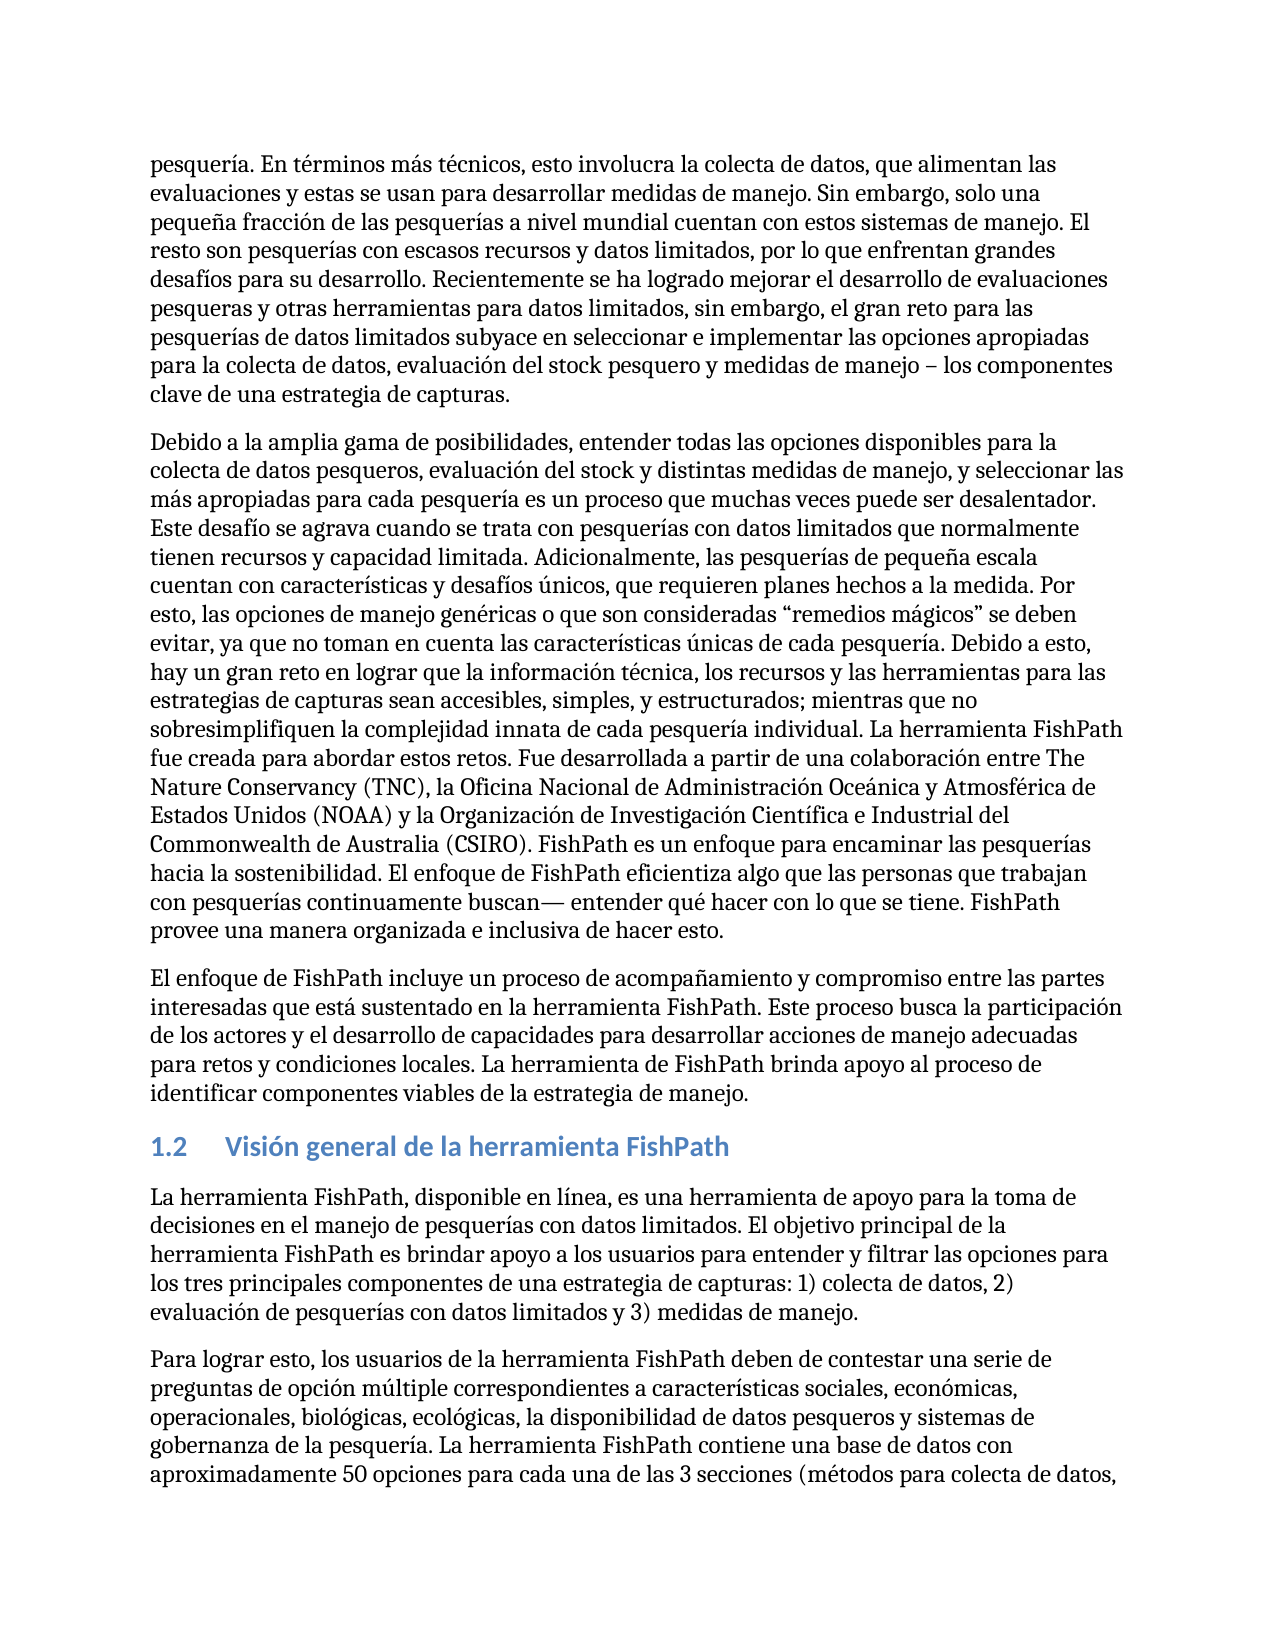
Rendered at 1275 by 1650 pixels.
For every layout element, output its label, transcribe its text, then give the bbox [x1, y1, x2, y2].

text Debido a la amplia gama de posibilidades, entender todas las opciones disponibles para la colecta de datos pesqueros, evaluación del stock y distintas medidas de manejo, y seleccionar las más apropiadas para cada pesquería es un proceso que muchas veces puede ser desalentador. Este desafío se agrava cuando se trata con pesquerías con datos limitados que normalmente tienen recursos y capacidad limitada. Adicionalmente, las pesquerías de pequeña escala cuentan con características y desafíos únicos, que requieren planes hechos a la medida. Por esto, las opciones de manejo genéricas o que son consideradas “remedios mágicos” se deben evitar, ya que no toman en cuenta las características únicas de cada pesquería. Debido a esto, hay un gran reto en lograr que la información técnica, los recursos y las herramientas para las estrategias de capturas sean accesibles, simples, y estructurados; mientras que no sobresimplifiquen la complejidad innata de cada pesquería individual. La herramienta FishPath fue creada para abordar estos retos. Fue desarrollada a partir de una colaboración entre The Nature Conservancy (TNC), la Oficina Nacional de Administración Oceánica y Atmosférica de Estados Unidos (NOAA) y la Organización de Investigación Científica e Industrial del Commonwealth de Australia (CSIRO). FishPath es un enfoque para encaminar las pesquerías hacia la sostenibilidad. El enfoque de FishPath eficientiza algo que las personas que trabajan con pesquerías continuamente buscan— entender qué hacer con lo que se tiene. FishPath provee una manera organizada e inclusiva de hacer esto. [150, 427, 1125, 945]
text El enfoque de FishPath incluye un proceso de acompañamiento y compromiso entre las partes interesadas que está sustentado en la herramienta FishPath. Este proceso busca la participación de los actores y el desarrollo de capacidades para desarrollar acciones de manejo adecuadas para retos y condiciones locales. La herramienta de FishPath brinda apoyo al proceso de identificar componentes viables de la estrategia de manejo. [150, 964, 1125, 1107]
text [150, 150, 1125, 409]
subtitle 1.2 Visión general de la herramienta FishPath [150, 1128, 1125, 1164]
text La herramienta FishPath, disponible en línea, es una herramienta de apoyo para la toma de decisiones en el manejo de pesquerías con datos limitados. El objetivo principal de la herramienta FishPath es brindar apoyo a los usuarios para entender y filtrar las opciones para los tres principales componentes de una estrategia de capturas: 1) colecta de datos, 2) evaluación de pesquerías con datos limitados y 3) medidas de manejo. [150, 1183, 1125, 1326]
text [150, 1345, 1125, 1489]
